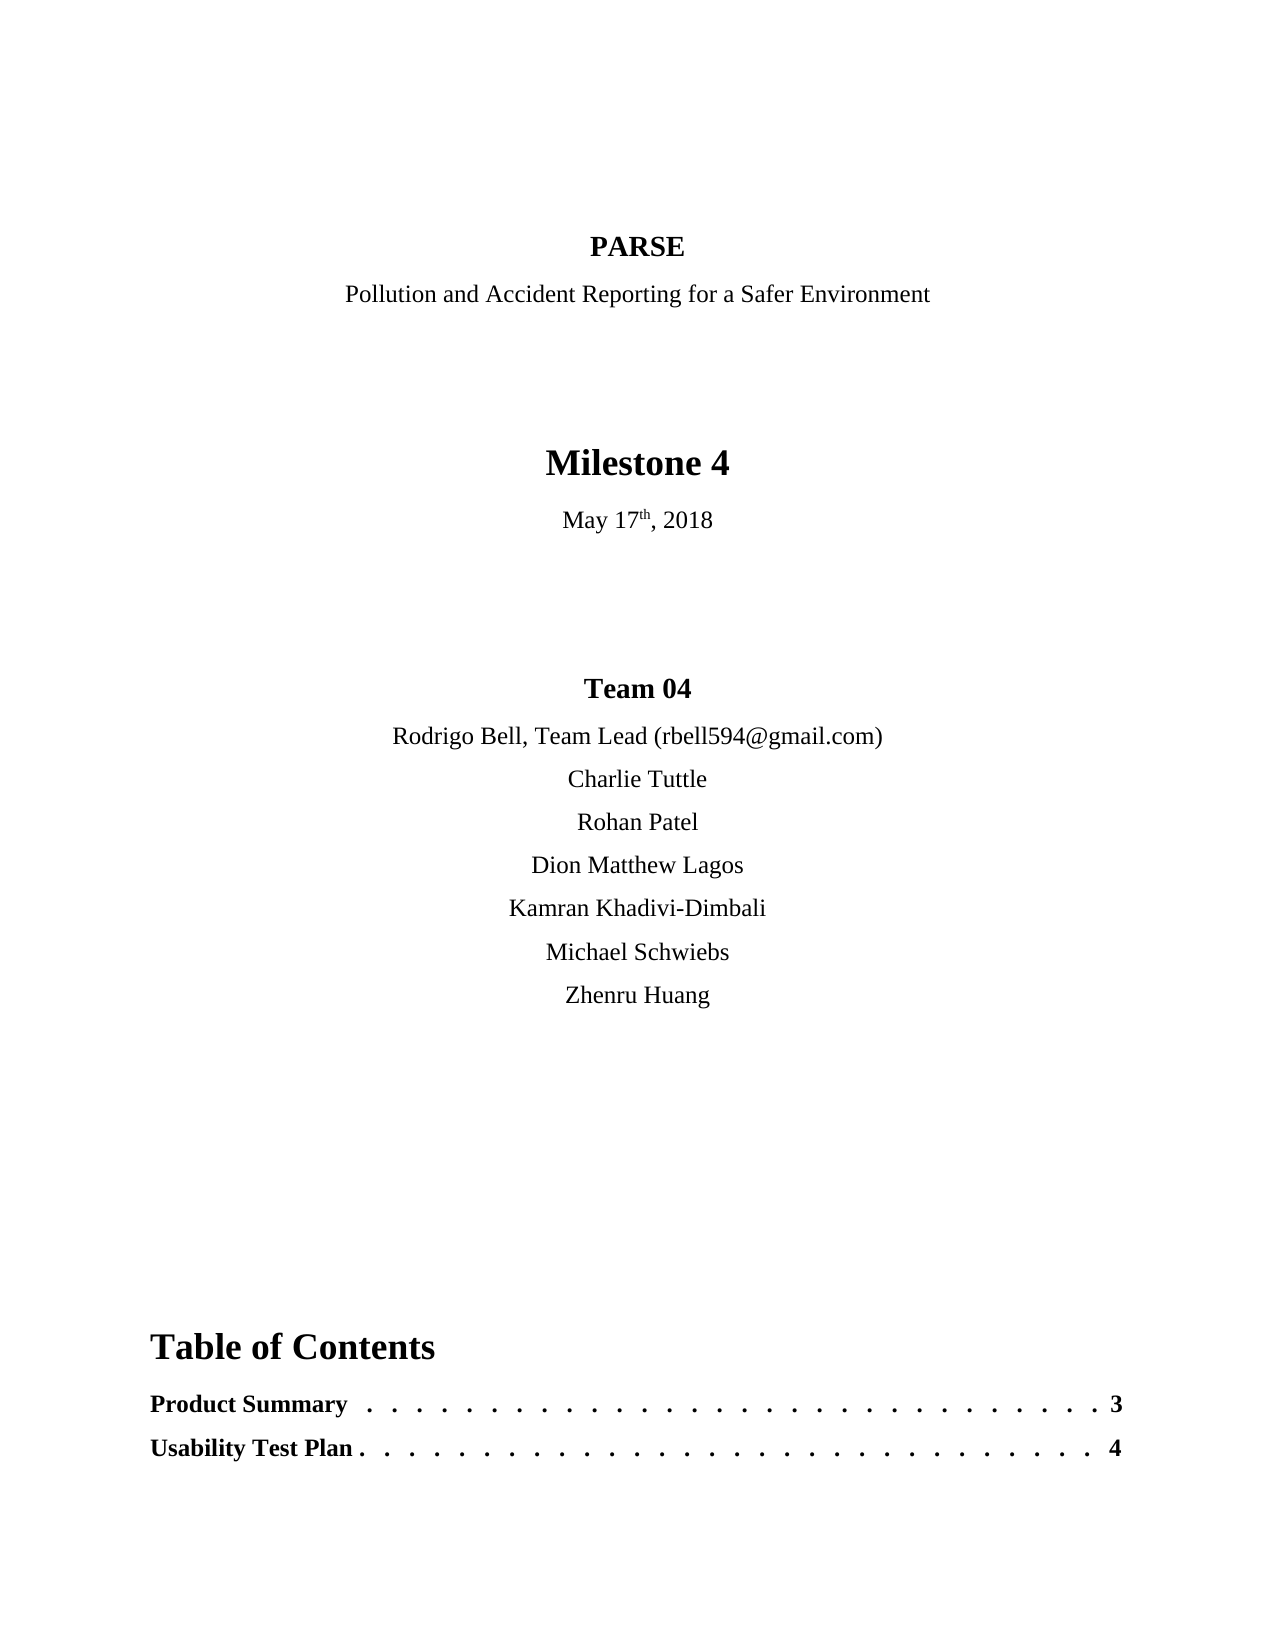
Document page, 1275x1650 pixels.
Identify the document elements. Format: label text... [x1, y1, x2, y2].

text Pollution and Accident Reporting for a Safer Environment [150, 279, 1125, 308]
text Rohan Patel [150, 807, 1125, 836]
text Michael Schwiebs [150, 937, 1125, 965]
text Charlie Tuttle [150, 764, 1125, 793]
text Table of Contents [150, 1325, 1125, 1368]
text Kamran Khadivi-Dimbali [150, 893, 1125, 922]
text Dion Matthew Lagos [150, 850, 1125, 879]
text Rodrigo Bell, Team Lead (rbell594@gmail.com) [150, 721, 1125, 750]
text May 17th, 2018 [150, 506, 1125, 534]
text Zhenru Huang [150, 980, 1125, 1008]
text Usability Test Plan . . . . . . . . . . . . . . . . . . . . . . . . . . . . . . 4 [150, 1433, 1125, 1461]
subtitle Milestone 4 [150, 441, 1125, 484]
text Team 04 [150, 671, 1125, 704]
text Product Summary . . . . . . . . . . . . . . . . . . . . . . . . . . . . . . 3 [150, 1389, 1125, 1418]
text PARSE [150, 229, 1125, 262]
